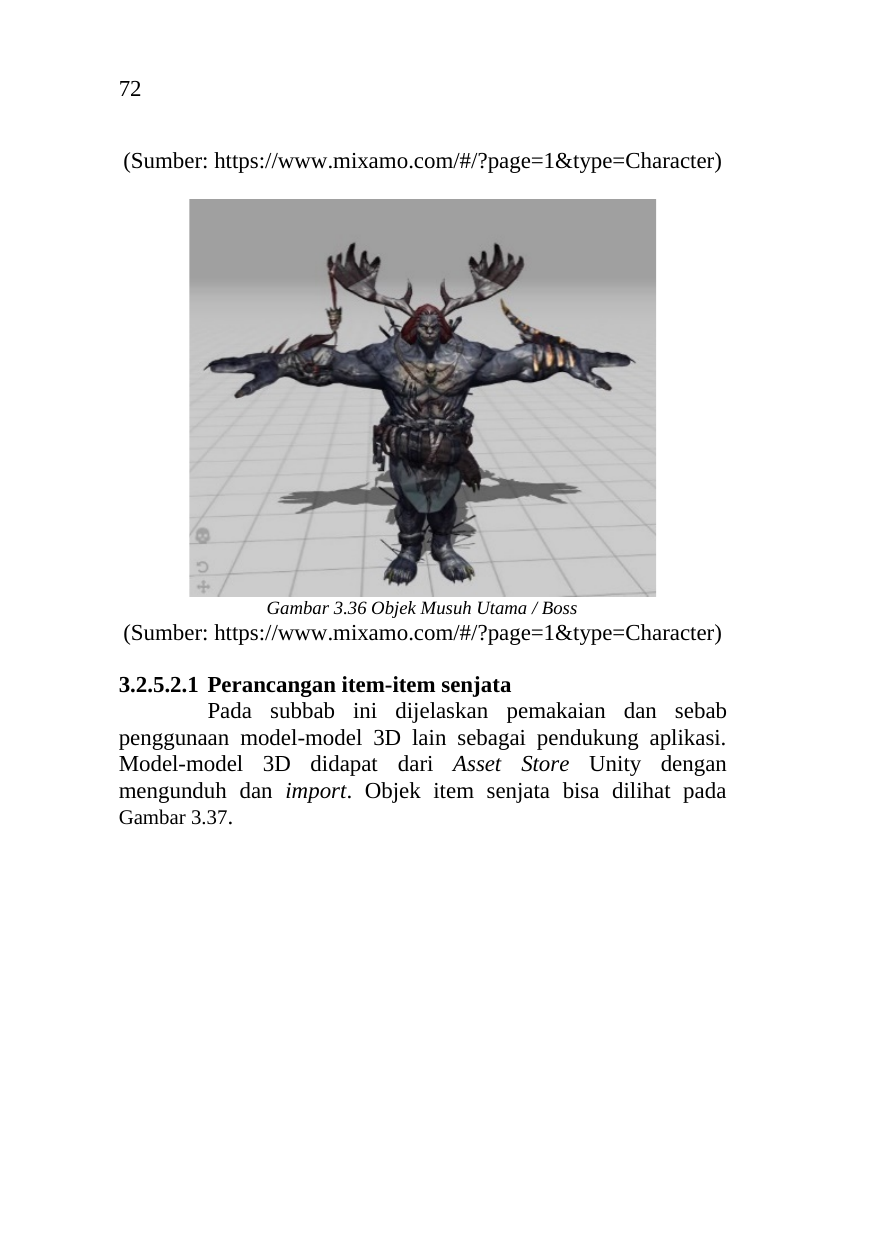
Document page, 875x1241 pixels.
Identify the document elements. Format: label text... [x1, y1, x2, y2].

text (Sumber: https://www.mixamo.com/#/?page=1&type=Character) [118, 618, 727, 645]
text Gambar 3.30 Objek Musuh Utama / Boss [118, 597, 727, 618]
list Perancangan item-item senjata [118, 671, 727, 698]
text Pada subbab ini dijelaskan pemakaian dan sebab penggunaan model-model 3D lain sebagai pendukung aplikasi. Model-model 3D didapat dari Asset Store Unity dengan mengunduh dan import. Objek item senjata bisa dilihat pada Gambar 3.31. [118, 698, 727, 829]
picture [189, 199, 657, 597]
text (Sumber: https://www.mixamo.com/#/?page=1&type=Character) [118, 147, 727, 173]
